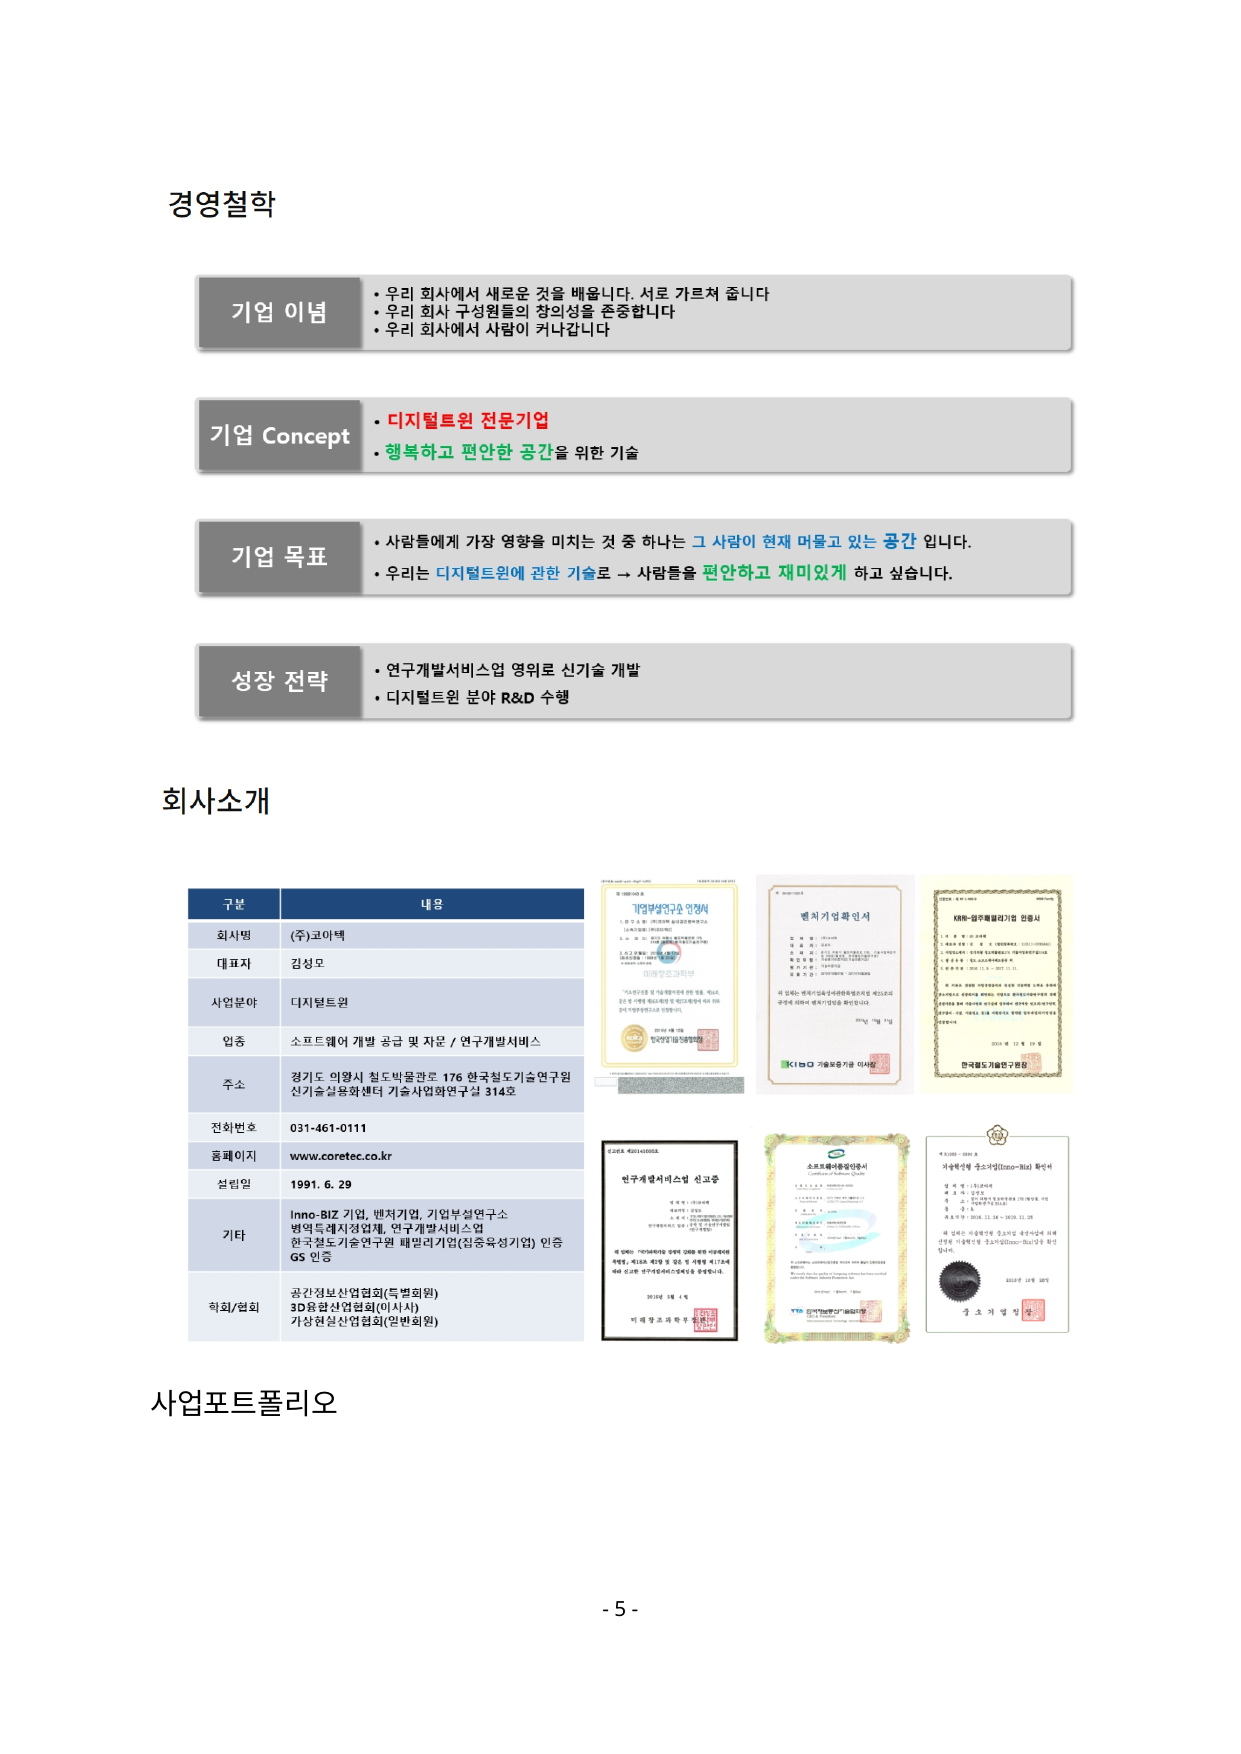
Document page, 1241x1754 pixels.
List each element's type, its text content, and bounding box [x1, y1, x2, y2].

picture [150, 773, 1091, 1353]
text 사업포트폴리오 [150, 1381, 1090, 1423]
picture [150, 177, 1091, 745]
